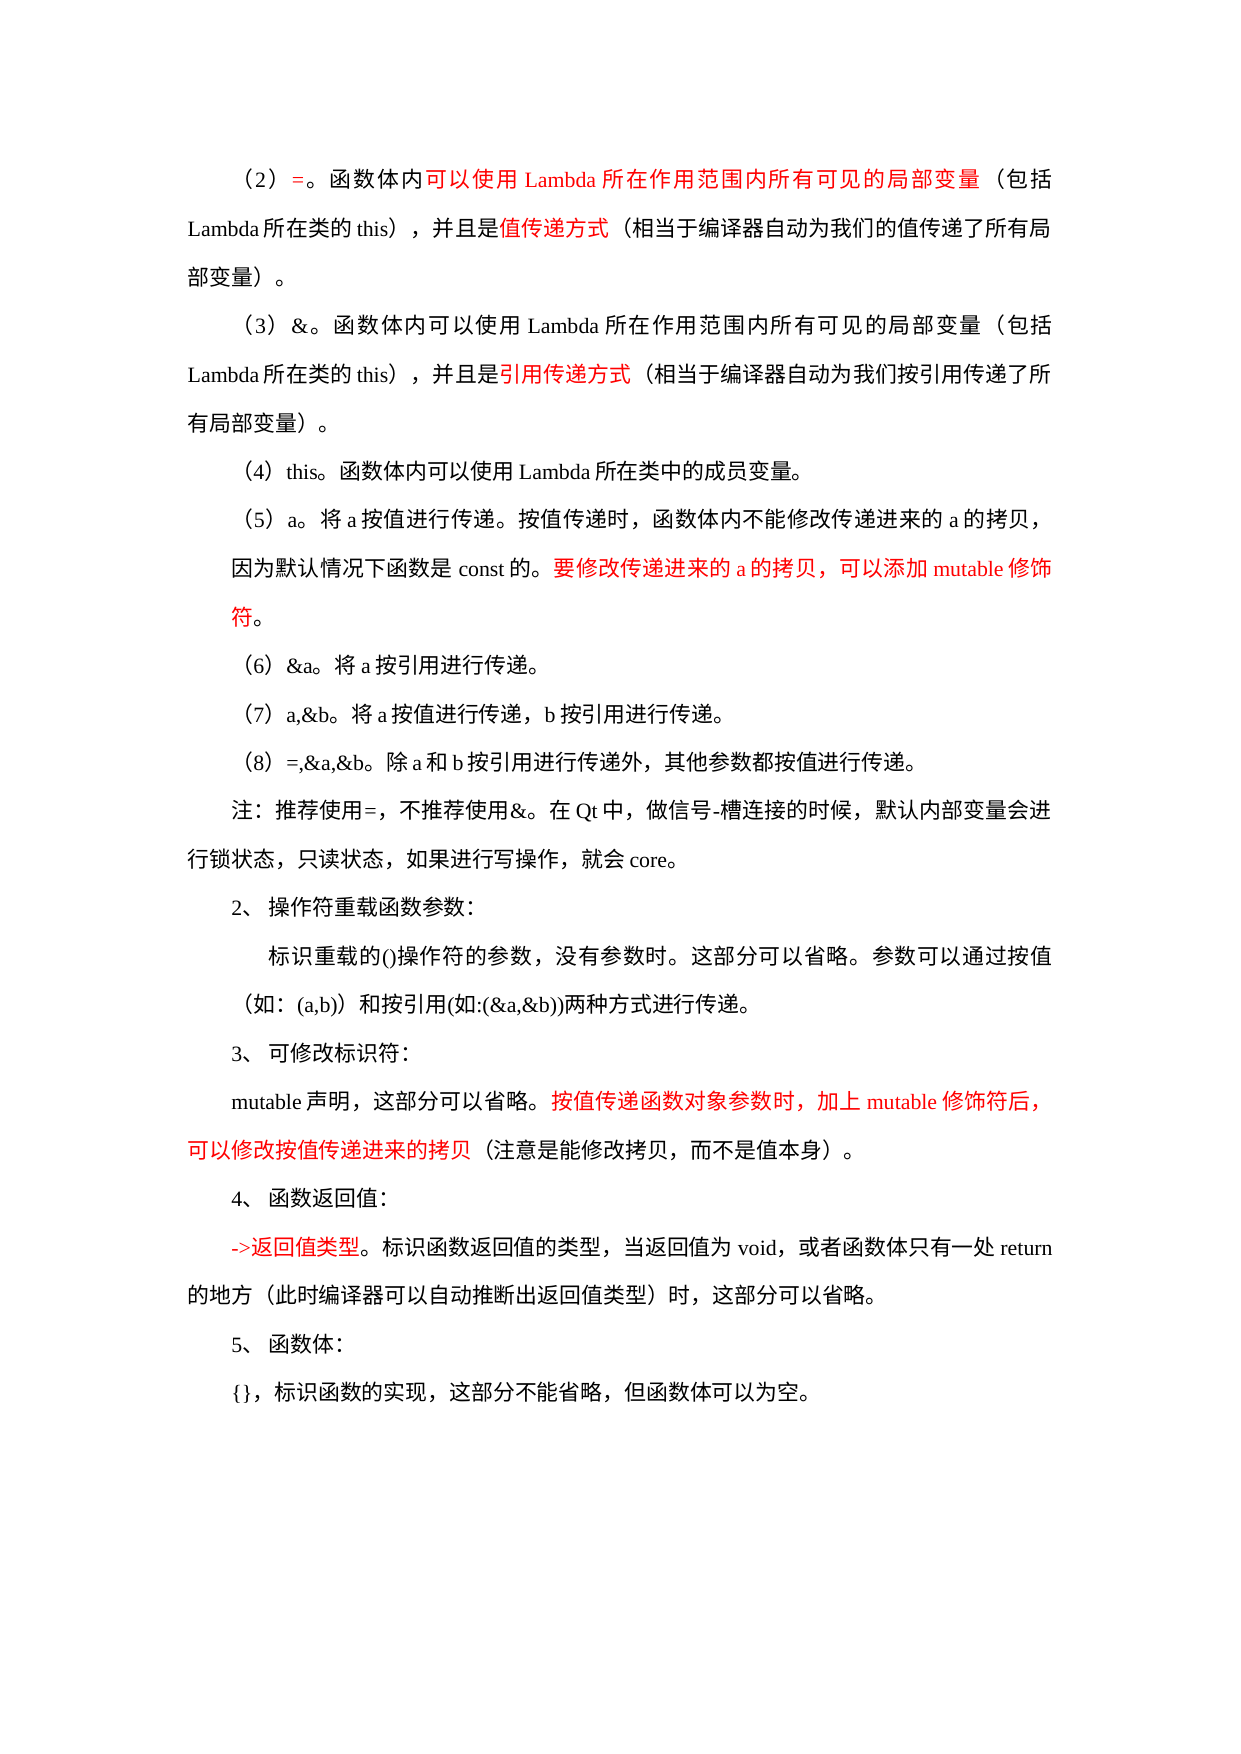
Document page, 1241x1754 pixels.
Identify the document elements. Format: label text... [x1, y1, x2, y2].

list （5）a。将a按值进行传递。按值传递时，函数体内不能修改传递进来的a的拷贝，因为默认情况下函数是const的。要修改传递进来的a的拷贝，可以添加mutable修饰符。 [231, 502, 1053, 632]
text 标识重载的()操作符的参数，没有参数时。这部分可以省略。参数可以通过按值（如：(a,b)）和按引用(如:(&a,&b))两种方式进行传递。 [231, 938, 1053, 1019]
text 注：推荐使用=，不推荐使用&。在Qt中，做信号-槽连接的时候，默认内部变量会进行锁状态，只读状态，如果进行写操作，就会core。 [187, 793, 1053, 874]
text mutable声明，这部分可以省略。按值传递函数对象参数时，加上mutable修饰符后，可以修改按值传递进来的拷贝（注意是能修改拷贝，而不是值本身）。 [187, 1084, 1053, 1165]
text （4）this。函数体内可以使用Lambda所在类中的成员变量。 [187, 454, 1053, 486]
text （6）&a。将a按引用进行传递。 [187, 648, 1053, 680]
text （2）=。函数体内可以使用Lambda所在作用范围内所有可见的局部变量（包括Lambda所在类的this），并且是值传递方式（相当于编译器自动为我们的值传递了所有局部变量）。 [187, 162, 1053, 292]
text （7）a,&b。将a按值进行传递，b按引用进行传递。 [187, 696, 1053, 729]
text ->返回值类型。标识函数返回值的类型，当返回值为void，或者函数体只有一处return的地方（此时编译器可以自动推断出返回值类型）时，这部分可以省略。 [187, 1229, 1053, 1310]
list （8）=,&a,&b。除a和b按引用进行传递外，其他参数都按值进行传递。 [231, 744, 1053, 777]
text {}，标识函数的实现，这部分不能省略，但函数体可以为空。 [231, 1374, 1053, 1407]
list 函数体： [231, 1326, 1053, 1359]
list 可修改标识符： [231, 1035, 1053, 1068]
list 函数返回值： [231, 1181, 1053, 1213]
list 操作符重载函数参数： [231, 890, 1053, 922]
text （3）&。函数体内可以使用Lambda所在作用范围内所有可见的局部变量（包括Lambda所在类的this），并且是引用传递方式（相当于编译器自动为我们按引用传递了所有局部变量）。 [187, 308, 1053, 438]
